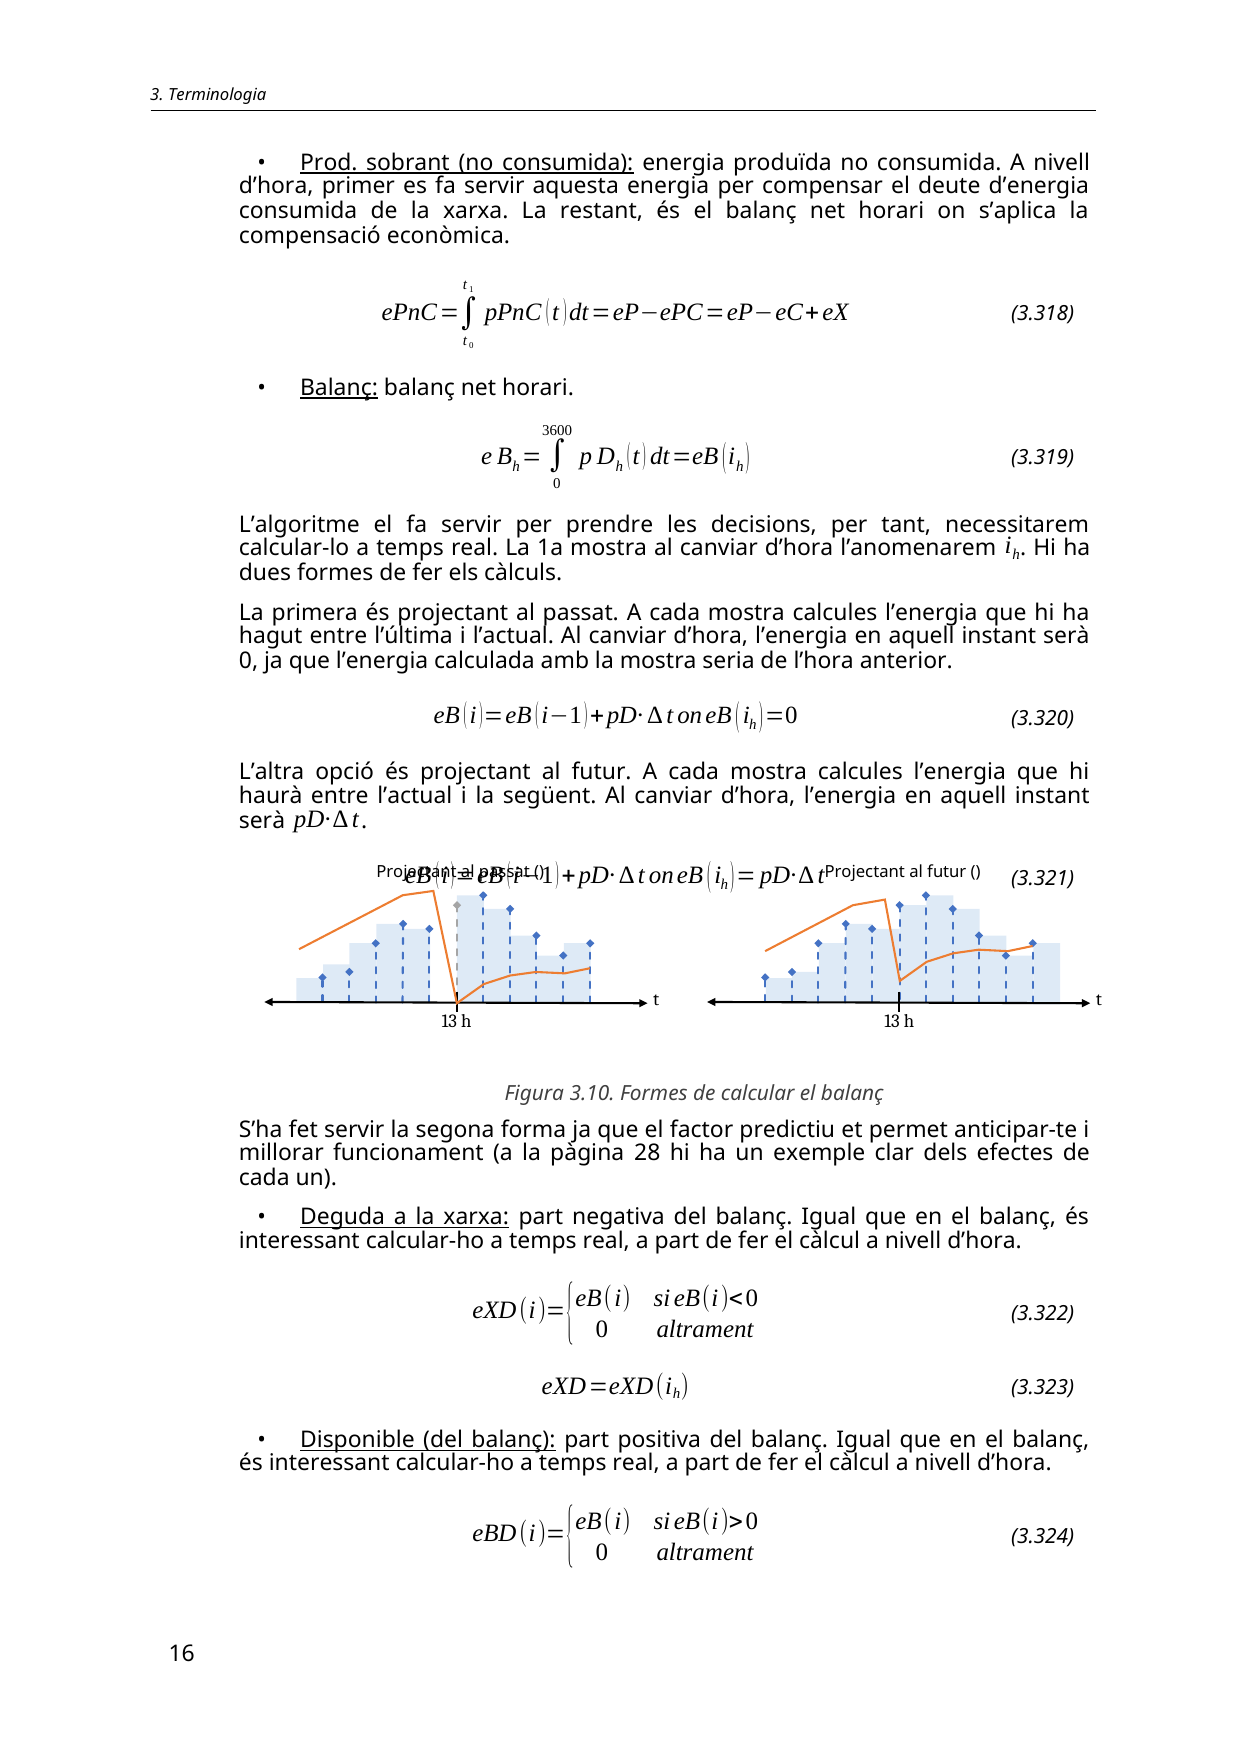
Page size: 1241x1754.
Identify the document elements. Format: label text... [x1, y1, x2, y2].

table_header [235, 688, 997, 747]
list Disponible (del balanç): part positiva del balanç. Igual que en el balanç, és interessant calcular-ho a temps real, a part de fer el càlcul a nivell d’hora. [239, 1428, 1090, 1478]
list Deguda a la xarxa: part negativa del balanç. Igual que en el balanç, és interessant calcular-ho a temps real, a part de fer el càlcul a nivell d’hora. [239, 1205, 1090, 1255]
list La primera és projectant al passat. A cada mostra calcules l’energia que hi ha hagut entre l’última i l’actual. Al canviar d’hora, l’energia en aquell instant serà 0, ja que l’energia calculada amb la mostra seria de l’hora anterior. [239, 600, 1090, 675]
list L’algoritme el fa servir per prendre les decisions, per tant, necessitarem calcular-lo a temps real. La 1a mostra al canviar d’hora l’anomenarem . Hi ha dues formes de fer els càlculs. [239, 512, 1090, 588]
list Prod. sobrant (no consumida): energia produïda no consumida. A nivell d’hora, primer es fa servir aquesta energia per compensar el deute d’energia consumida de la xarxa. La restant, és el balanç net horari on s’aplica la compensació econòmica. [239, 150, 1090, 250]
list L’altra opció és projectant al futur. A cada mostra calcules l’energia que hi haurà entre l’actual i la següent. Al canviar d’hora, l’energia en aquell instant serà . [239, 760, 1090, 835]
table_cell [235, 1358, 997, 1415]
list Balanç: balanç net horari. [239, 375, 1090, 400]
table_header [235, 1267, 997, 1358]
table_header [235, 1490, 997, 1581]
table_header [235, 413, 997, 500]
table_header [235, 263, 997, 363]
table_header [235, 847, 997, 907]
list S’ha fet servir la segona forma ja que el factor predictiu et permet anticipar-te i millorar funcionament (a la pàgina 2 hi ha un exemple clar dels efectes de cada un). [239, 1117, 1090, 1192]
